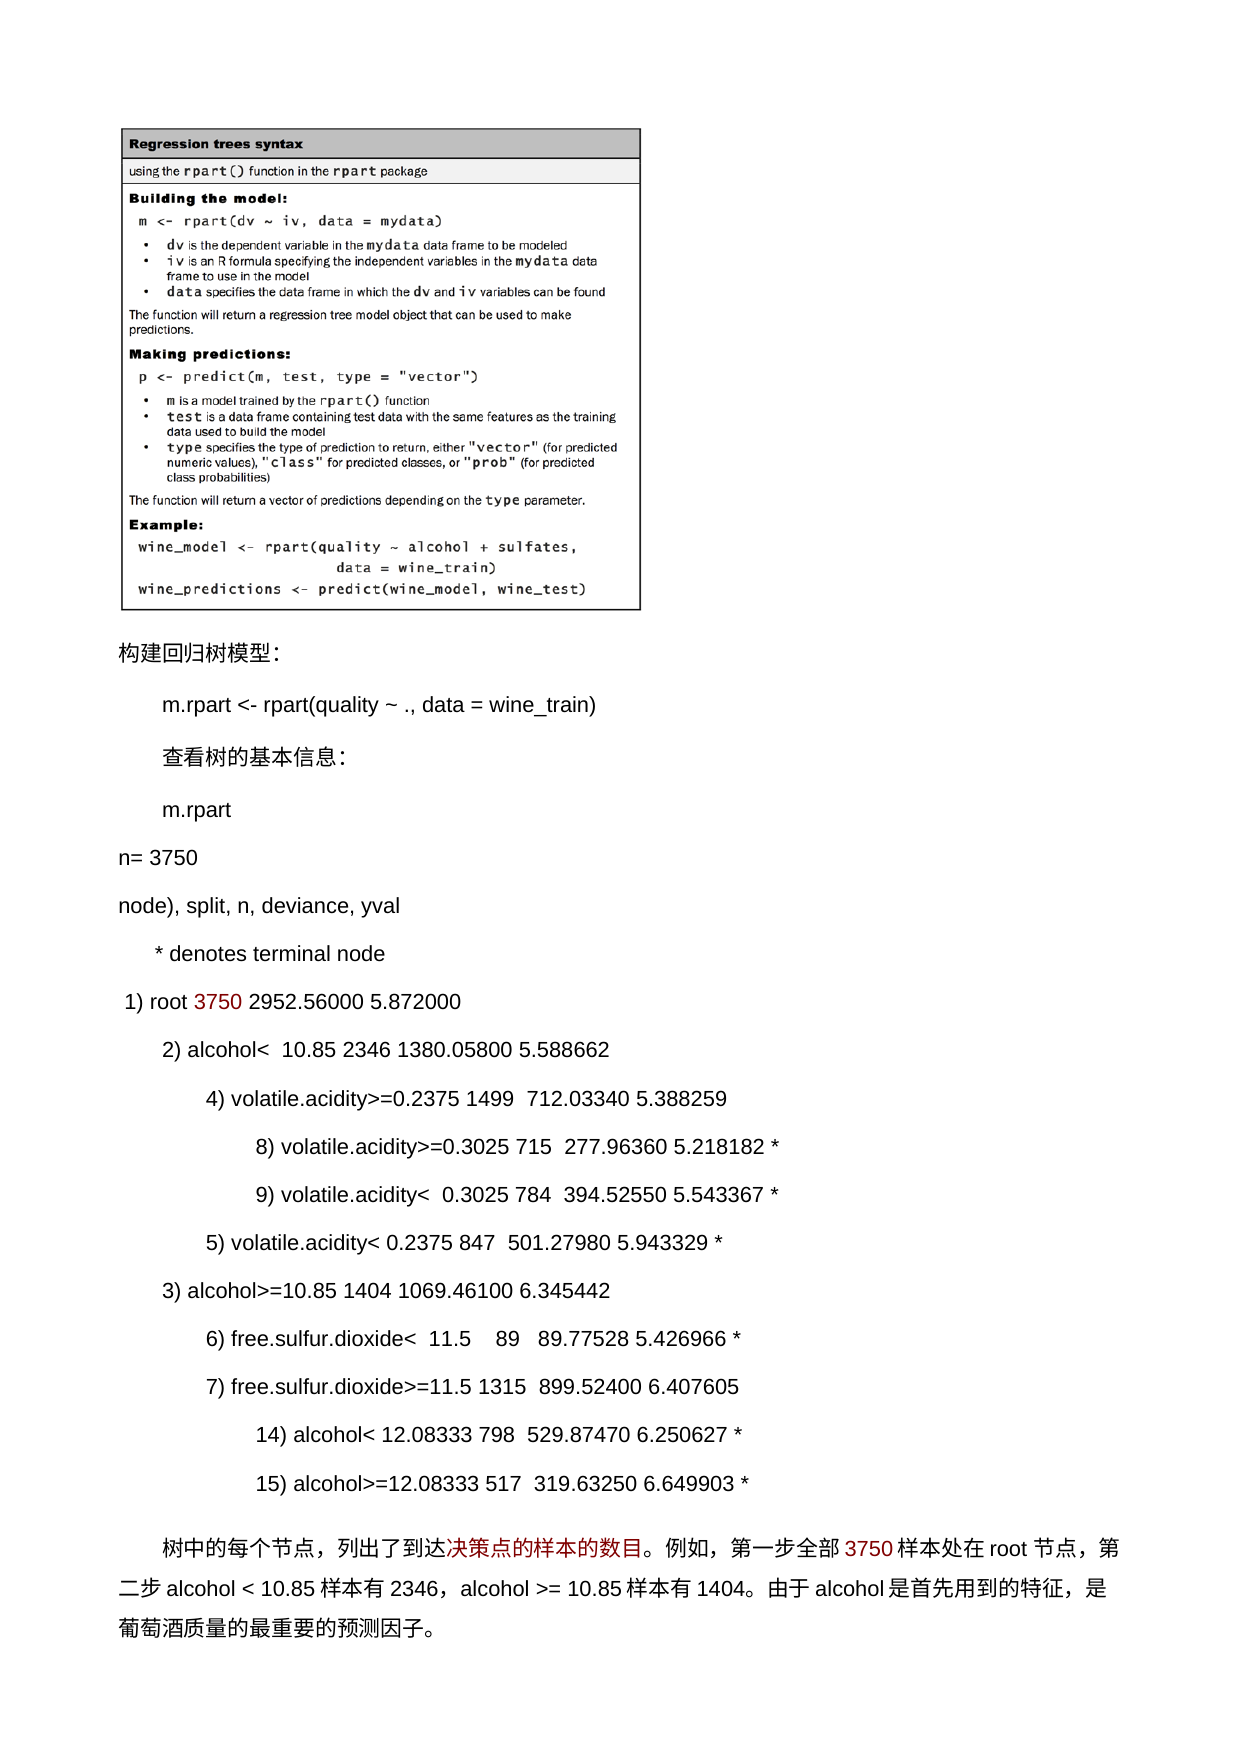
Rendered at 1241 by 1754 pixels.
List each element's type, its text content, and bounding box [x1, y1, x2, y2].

text 14) alcohol< 12.08333 798 529.87470 6.250627 * [118, 1422, 1122, 1447]
text 构建回归树模型： [118, 636, 1122, 668]
text 9) volatile.acidity< 0.3025 784 394.52550 5.543367 * [118, 1182, 1122, 1207]
text 5) volatile.acidity< 0.2375 847 501.27980 5.943329 * [118, 1230, 1122, 1255]
text 1) root 3750 2952.56000 5.872000 [118, 989, 1122, 1014]
text 2) alcohol< 10.85 2346 1380.05800 5.588662 [118, 1037, 1122, 1062]
text 15) alcohol>=12.08333 517 319.63250 6.649903 * [118, 1470, 1122, 1496]
text 树中的每个节点，列出了到达决策点的样本的数目。例如，第一步全部3750样本处在root 节点，第二步alcohol < 10.85样本有2346，alcohol >= 10.85样本有1404。由于alcohol是首先用到的特征，是葡萄酒质量的最重要的预测因子。 [118, 1531, 1122, 1642]
text * denotes terminal node [118, 941, 1122, 966]
text 4) volatile.acidity>=0.2375 1499 712.03340 5.388259 [118, 1085, 1122, 1111]
text 8) volatile.acidity>=0.3025 715 277.96360 5.218182 * [118, 1133, 1122, 1159]
text m.rpart <- rpart(quality ~ ., data = wine_train) [118, 692, 1122, 717]
text 3) alcohol>=10.85 1404 1069.46100 6.345442 [118, 1278, 1122, 1303]
text n= 3750 [118, 845, 1122, 870]
text 查看树的基本信息： [118, 740, 1122, 772]
text m.rpart [118, 797, 1122, 822]
text 6) free.sulfur.dioxide< 11.5 89 89.77528 5.426966 * [118, 1326, 1122, 1351]
picture [118, 124, 644, 613]
text node), split, n, deviance, yval [118, 893, 1122, 918]
text 7) free.sulfur.dioxide>=11.5 1315 899.52400 6.407605 [118, 1374, 1122, 1399]
